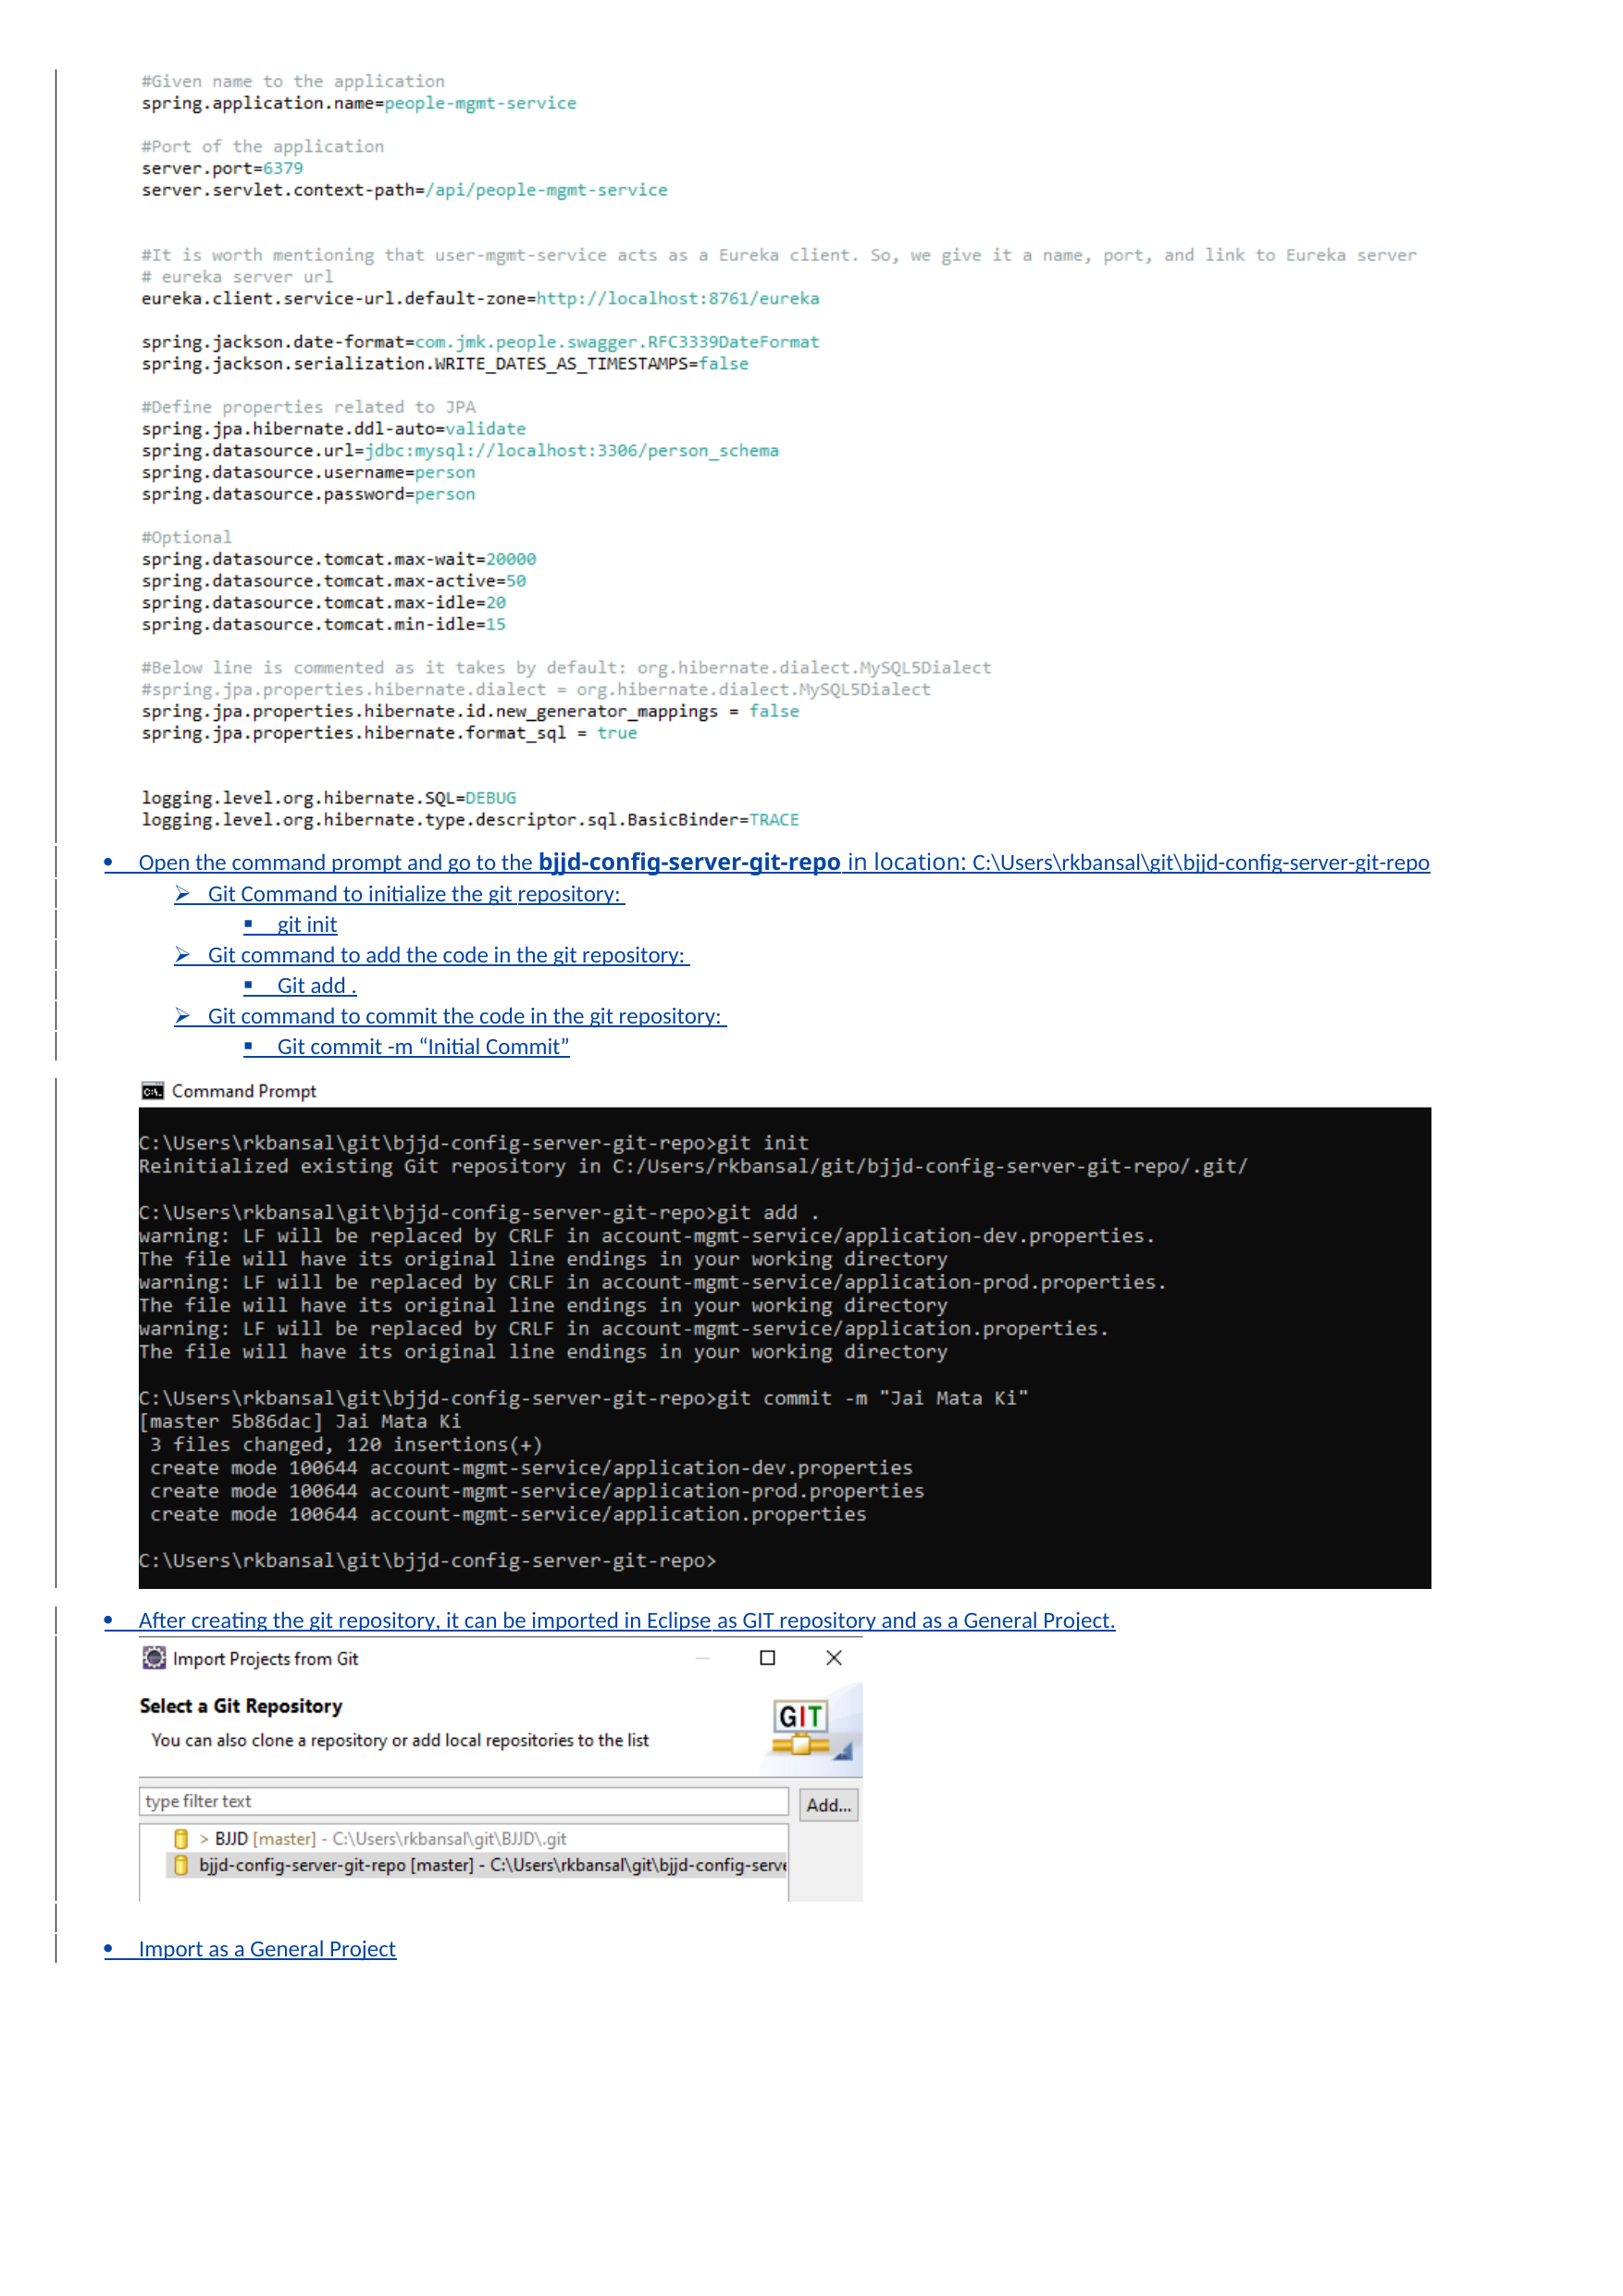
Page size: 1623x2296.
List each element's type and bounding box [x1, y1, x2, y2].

picture [139, 69, 1428, 843]
picture [139, 1636, 863, 1902]
picture [139, 1077, 1431, 1589]
